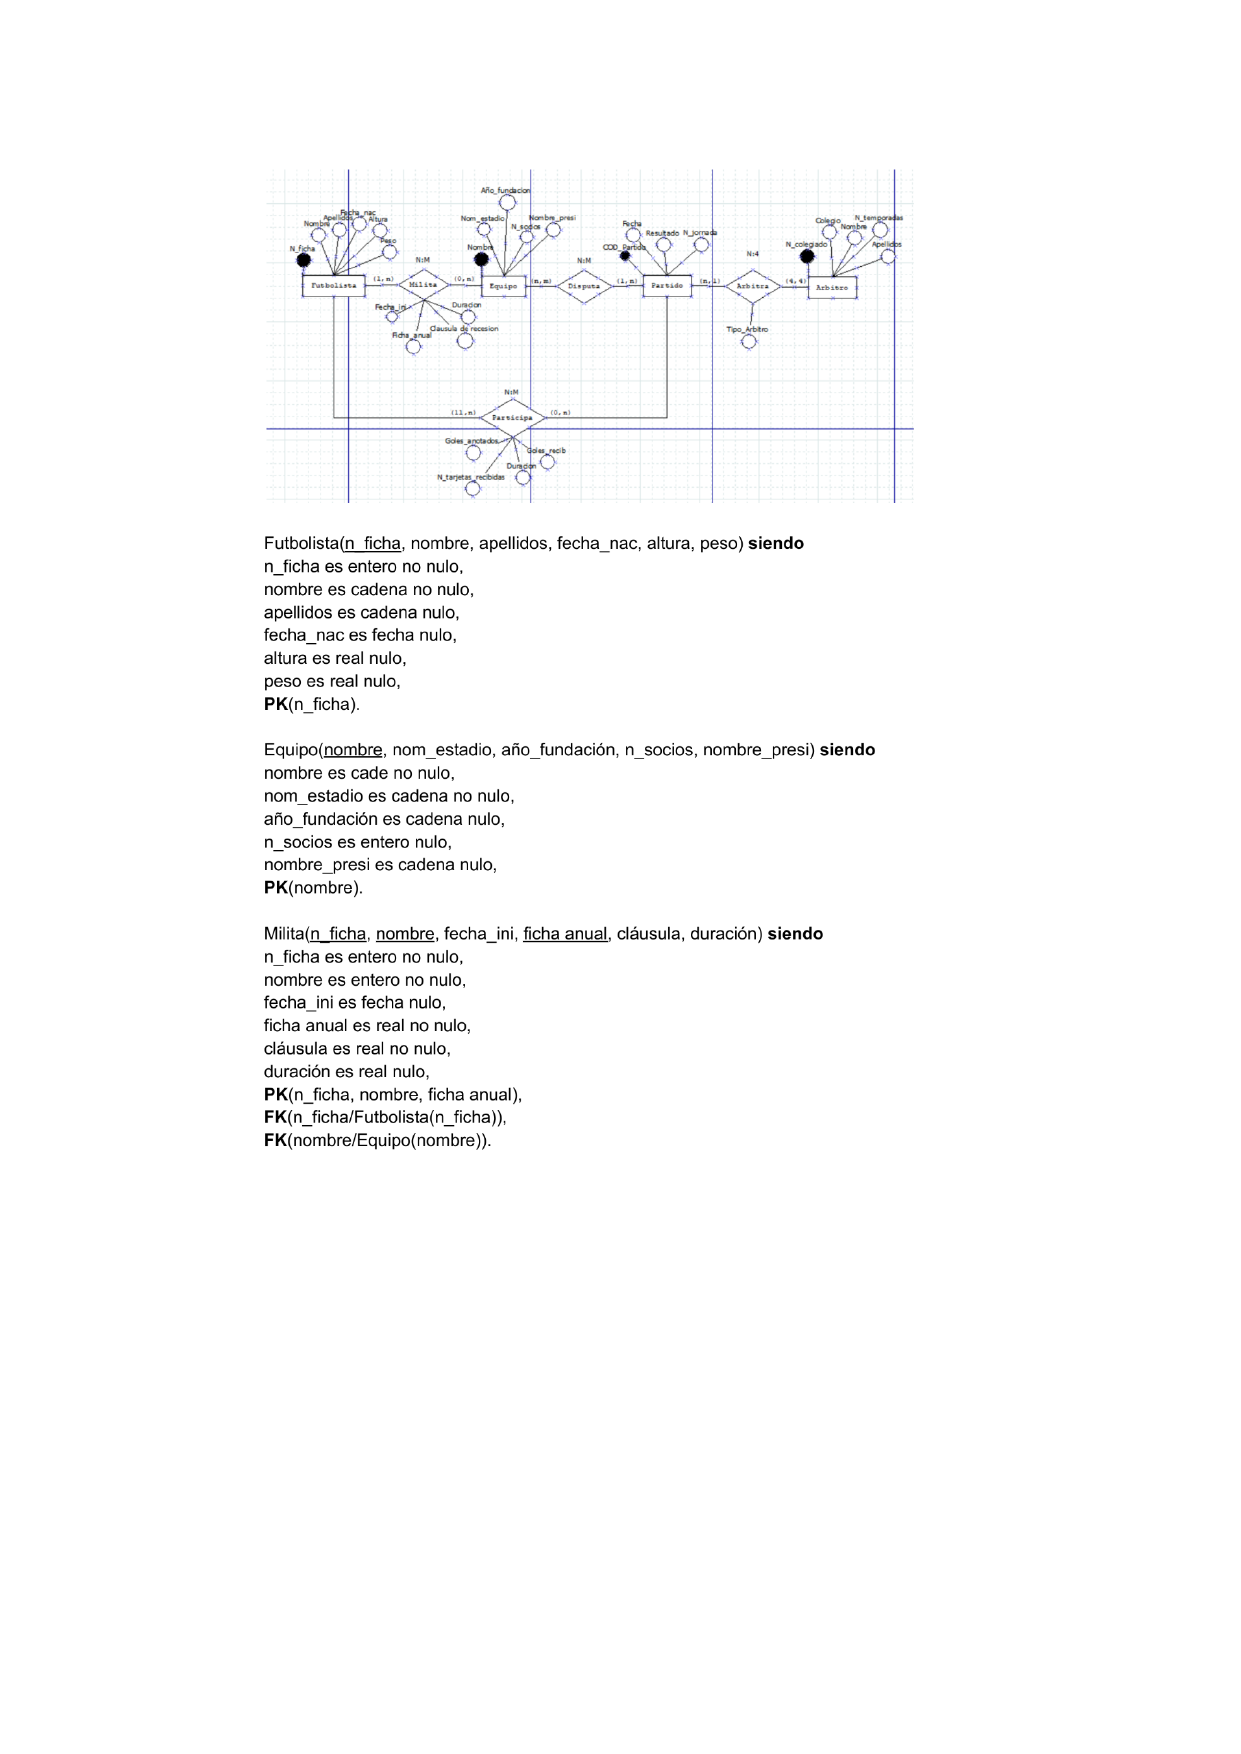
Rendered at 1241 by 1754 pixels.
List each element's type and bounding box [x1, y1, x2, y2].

picture [150, 150, 1091, 1181]
